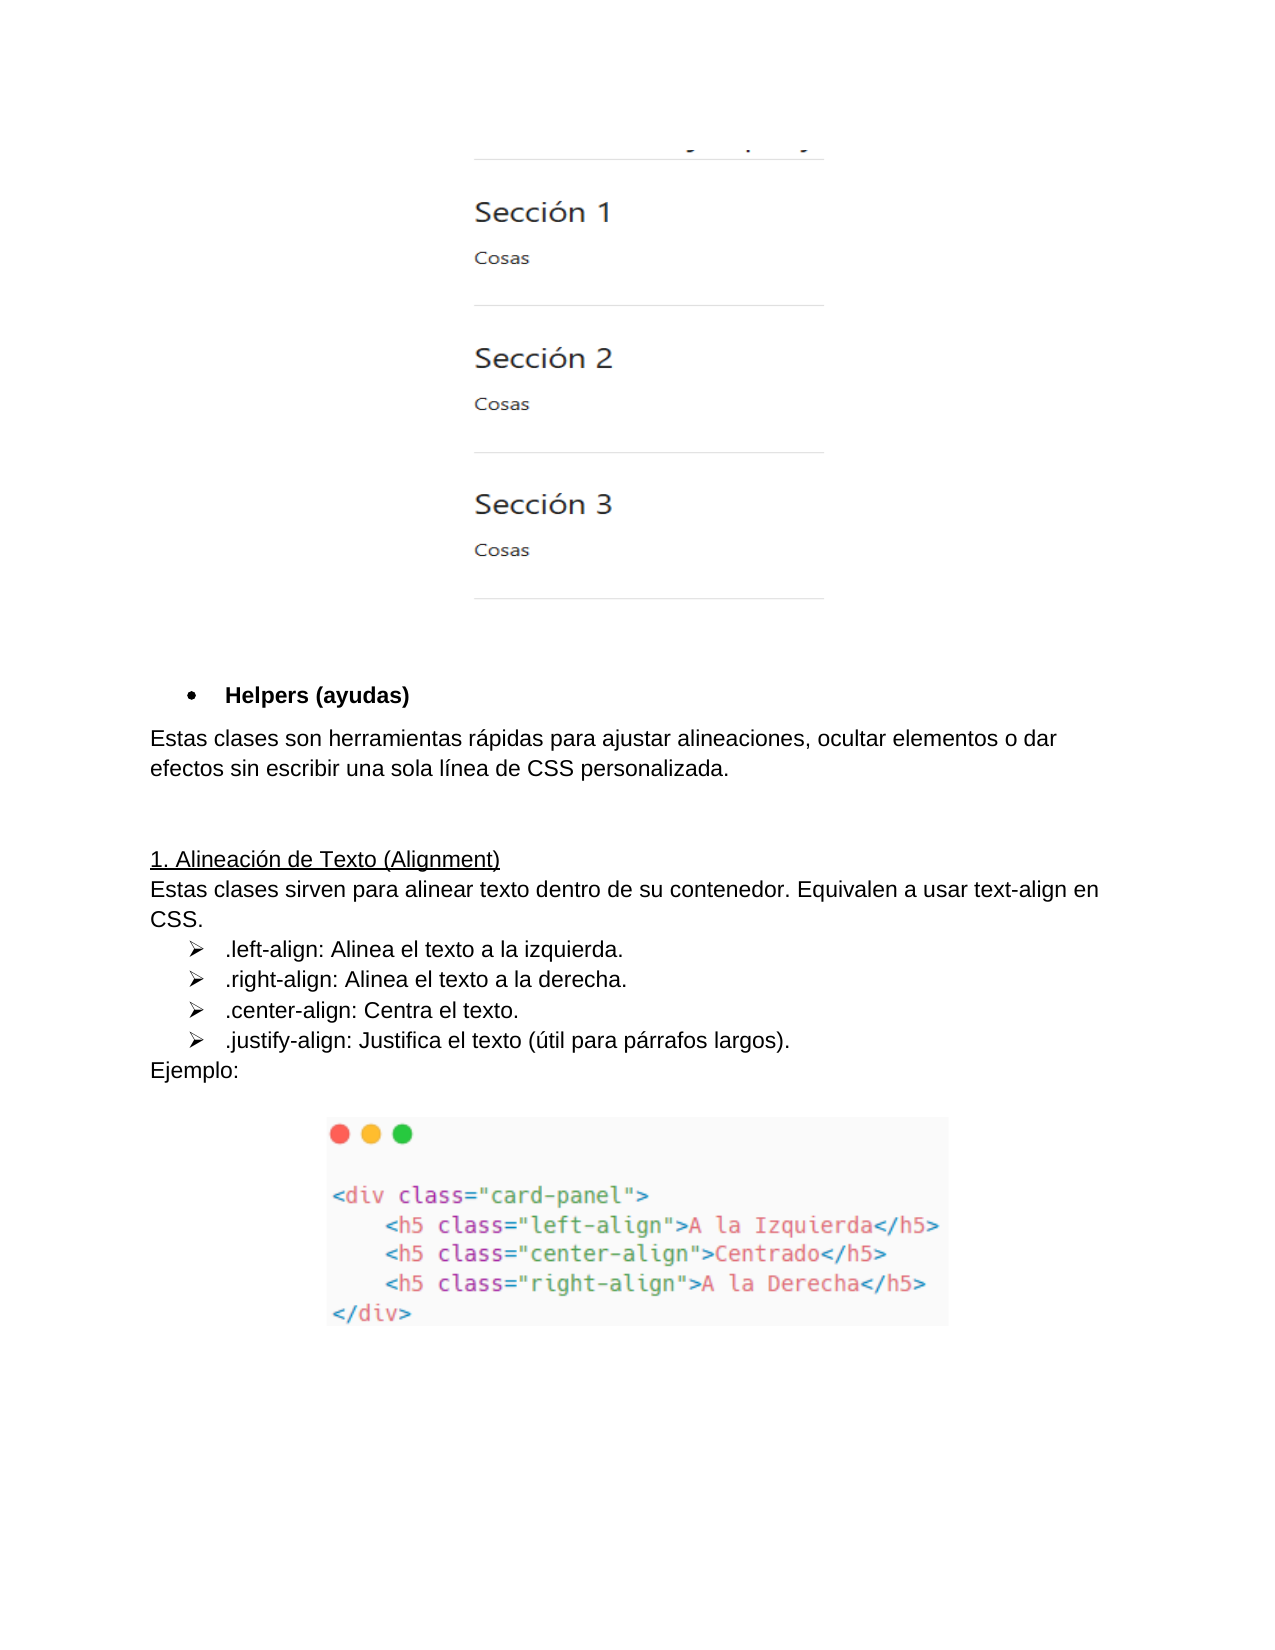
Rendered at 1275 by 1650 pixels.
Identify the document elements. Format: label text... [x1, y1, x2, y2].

text 1. Alineación de Texto (Alignment) [150, 846, 1125, 872]
list .right-align: Alinea el texto a la derecha. [187, 966, 1125, 993]
subtitle Helpers (ayudas) [187, 682, 1125, 708]
text Estas clases son herramientas rápidas para ajustar alineaciones, ocultar elementos o dar efectos sin escribir una sola línea de CSS personalizada. [150, 725, 1125, 781]
text Estas clases sirven para alinear texto dentro de su contenedor. Equivalen a usar text-align en CSS. [150, 876, 1125, 932]
list .justify-align: Justifica el texto (útil para párrafos largos). [187, 1027, 1125, 1053]
list .center-align: Centra el texto. [187, 997, 1125, 1023]
text Ejemplo: [150, 1057, 1125, 1083]
list .left-align: Alinea el texto a la izquierda. [187, 936, 1125, 962]
picture [450, 150, 825, 607]
picture [326, 1117, 949, 1326]
